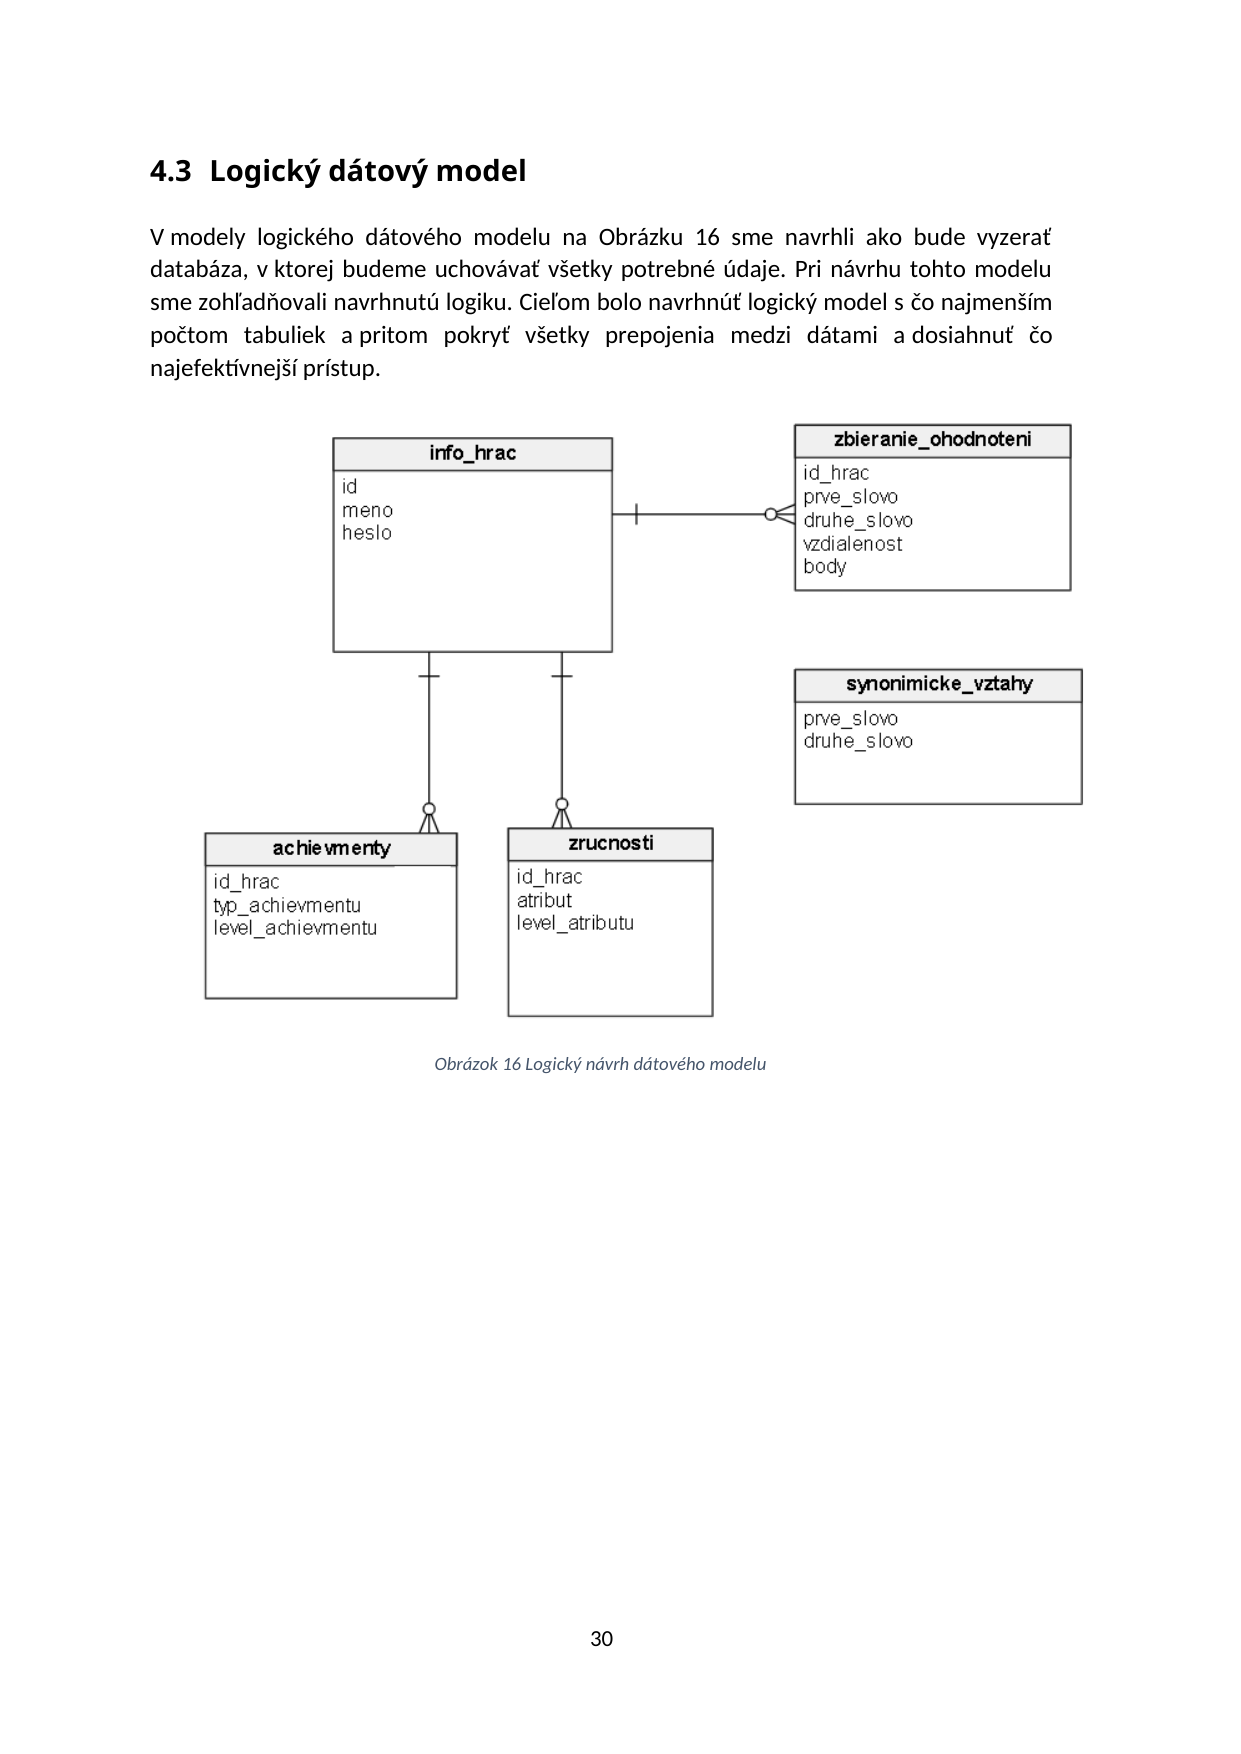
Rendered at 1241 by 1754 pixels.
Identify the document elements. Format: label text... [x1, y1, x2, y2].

text Obrázok 16 Logický návrh dátového modelu [150, 1052, 1053, 1075]
subtitle Logický dátový model [150, 150, 1053, 190]
text V modely logického dátového modelu na Obrázku 16 sme navrhli ako bude vyzerať databáza, v ktorej budeme uchovávať všetky potrebné údaje. Pri návrhu tohto modelu sme zohľadňovali navrhnutú logiku. Cieľom bolo navrhnúť logický model s čo najmenším počtom tabuliek a pritom pokryť všetky prepojenia medzi dátami a dosiahnuť čo najefektívnejší prístup. [150, 221, 1053, 383]
picture [194, 410, 1098, 1032]
